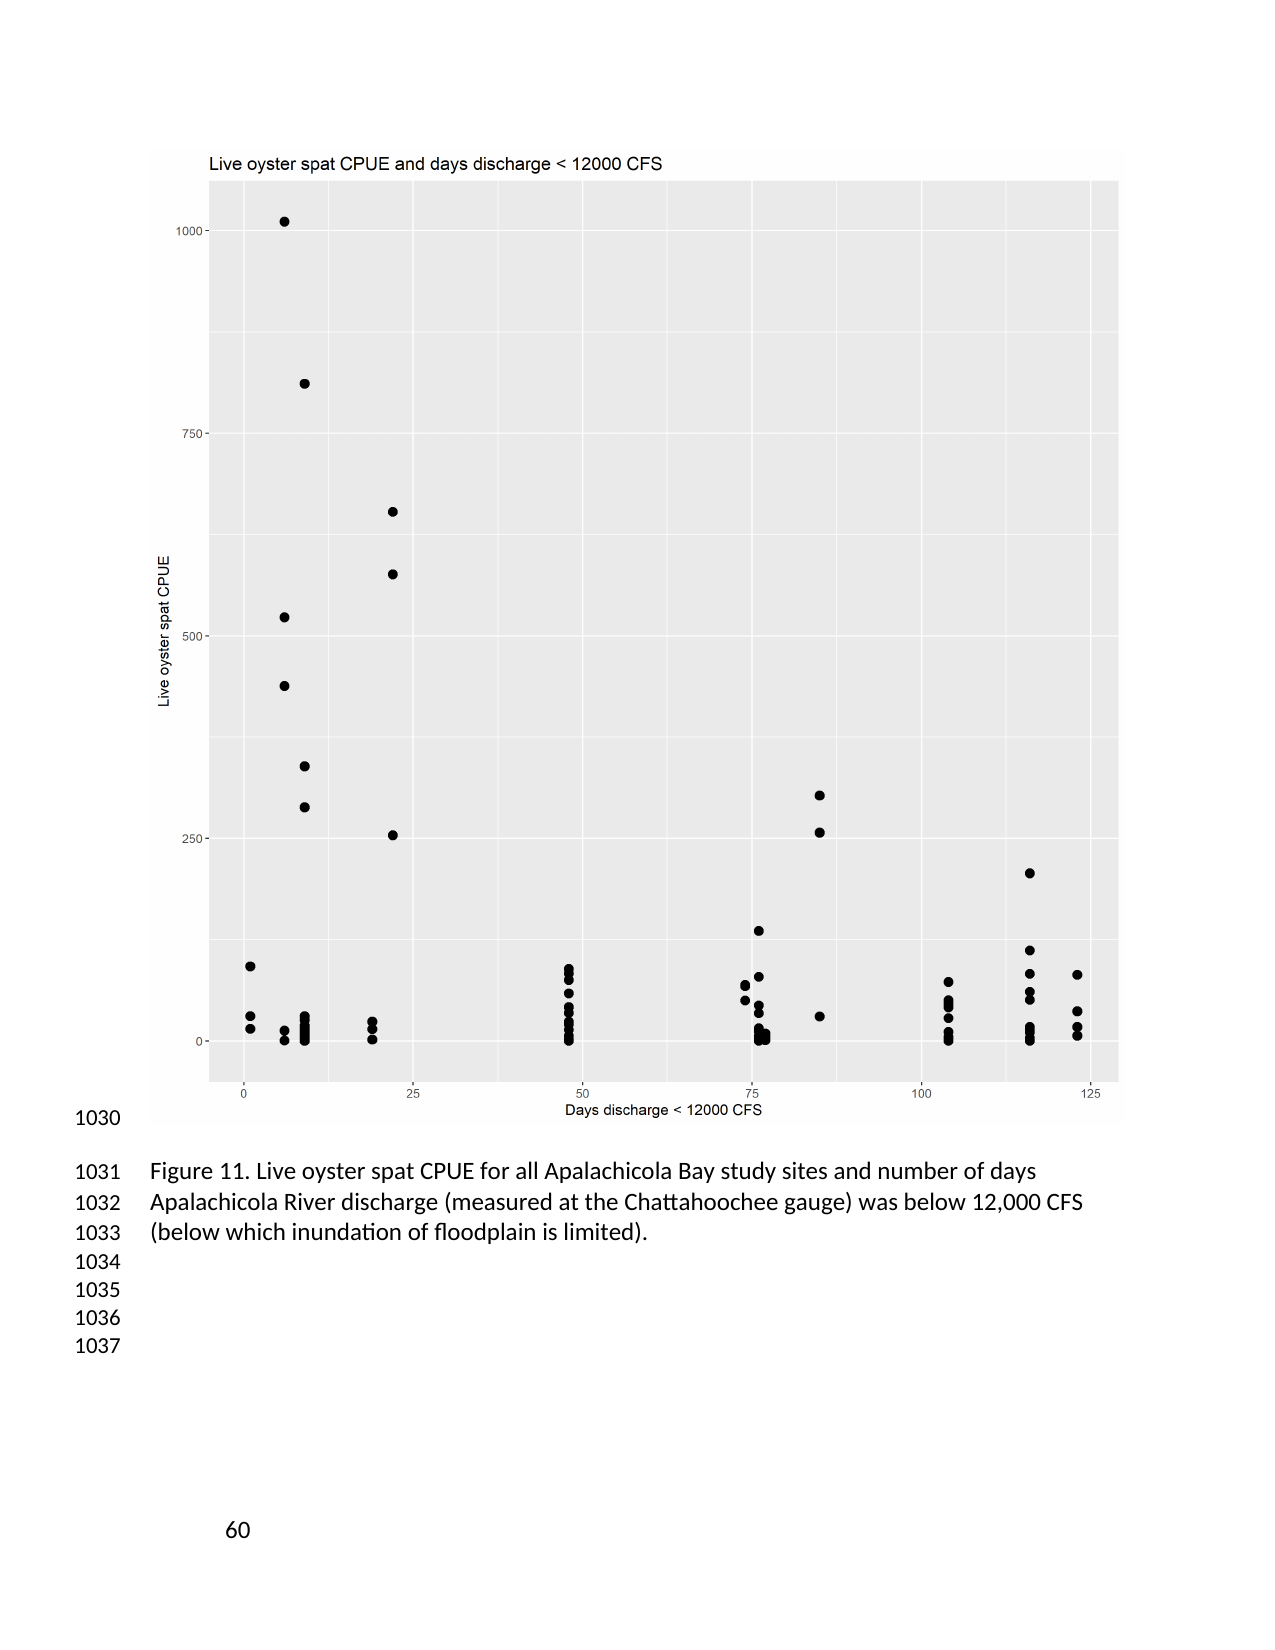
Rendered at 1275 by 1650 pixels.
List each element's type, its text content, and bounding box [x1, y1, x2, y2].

picture [150, 150, 1125, 1125]
text Figure 11. Live oyster spat CPUE for all Apalachicola Bay study sites and number of days Apalachicola River discharge (measured at the Chattahoochee gauge) was below 12,000 CFS (below which inundation of floodplain is limited). [150, 1156, 1125, 1247]
